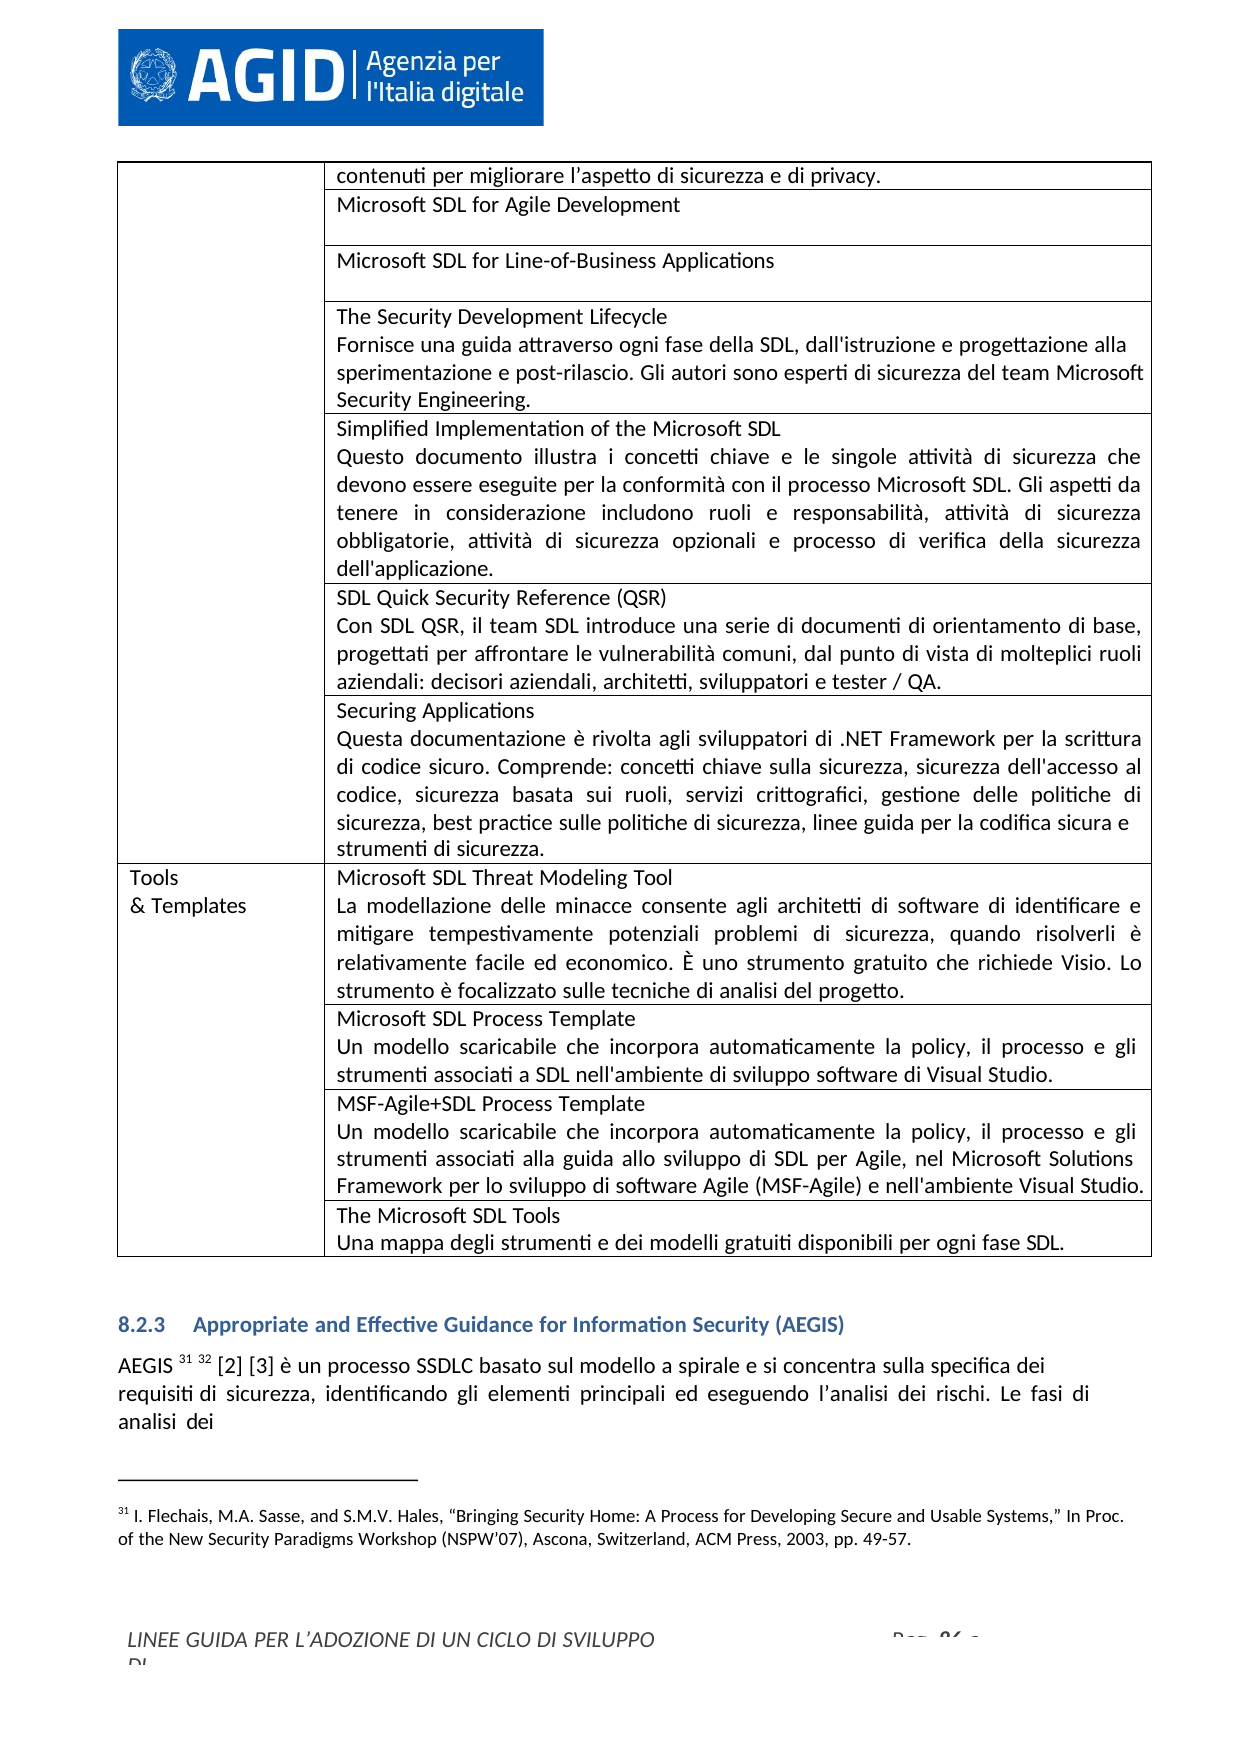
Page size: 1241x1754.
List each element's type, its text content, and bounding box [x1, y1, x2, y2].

picture [118, 29, 544, 126]
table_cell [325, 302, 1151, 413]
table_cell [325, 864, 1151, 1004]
subtitle Appropriate and Effective Guidance for Information Security (AEGIS) [118, 1310, 1203, 1338]
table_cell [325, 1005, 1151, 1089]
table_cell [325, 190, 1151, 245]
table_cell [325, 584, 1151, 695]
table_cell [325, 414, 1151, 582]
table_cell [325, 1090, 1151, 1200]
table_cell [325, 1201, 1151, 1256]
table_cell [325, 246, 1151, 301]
text AEGIS 31 32 [2] [3] è un processo SSDLC basato sul modello a spirale e si concentra sulla specifica dei requisiti di sicurezza, identificando gli elementi principali ed eseguendo l’analisi dei rischi. Le fasi di analisi dei [118, 1351, 1124, 1435]
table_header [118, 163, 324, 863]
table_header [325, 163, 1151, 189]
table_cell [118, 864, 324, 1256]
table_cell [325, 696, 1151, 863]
text 31 I. Flechais, M.A. Sasse, and S.M.V. Hales, “Bringing Security Home: A Process for Developing Secure and Usable Systems,” In Proc. of the New Security Paradigms Workshop (NSPW’07), Ascona, Switzerland, ACM Press, 2003, pp. 49-57. [118, 1504, 1124, 1550]
